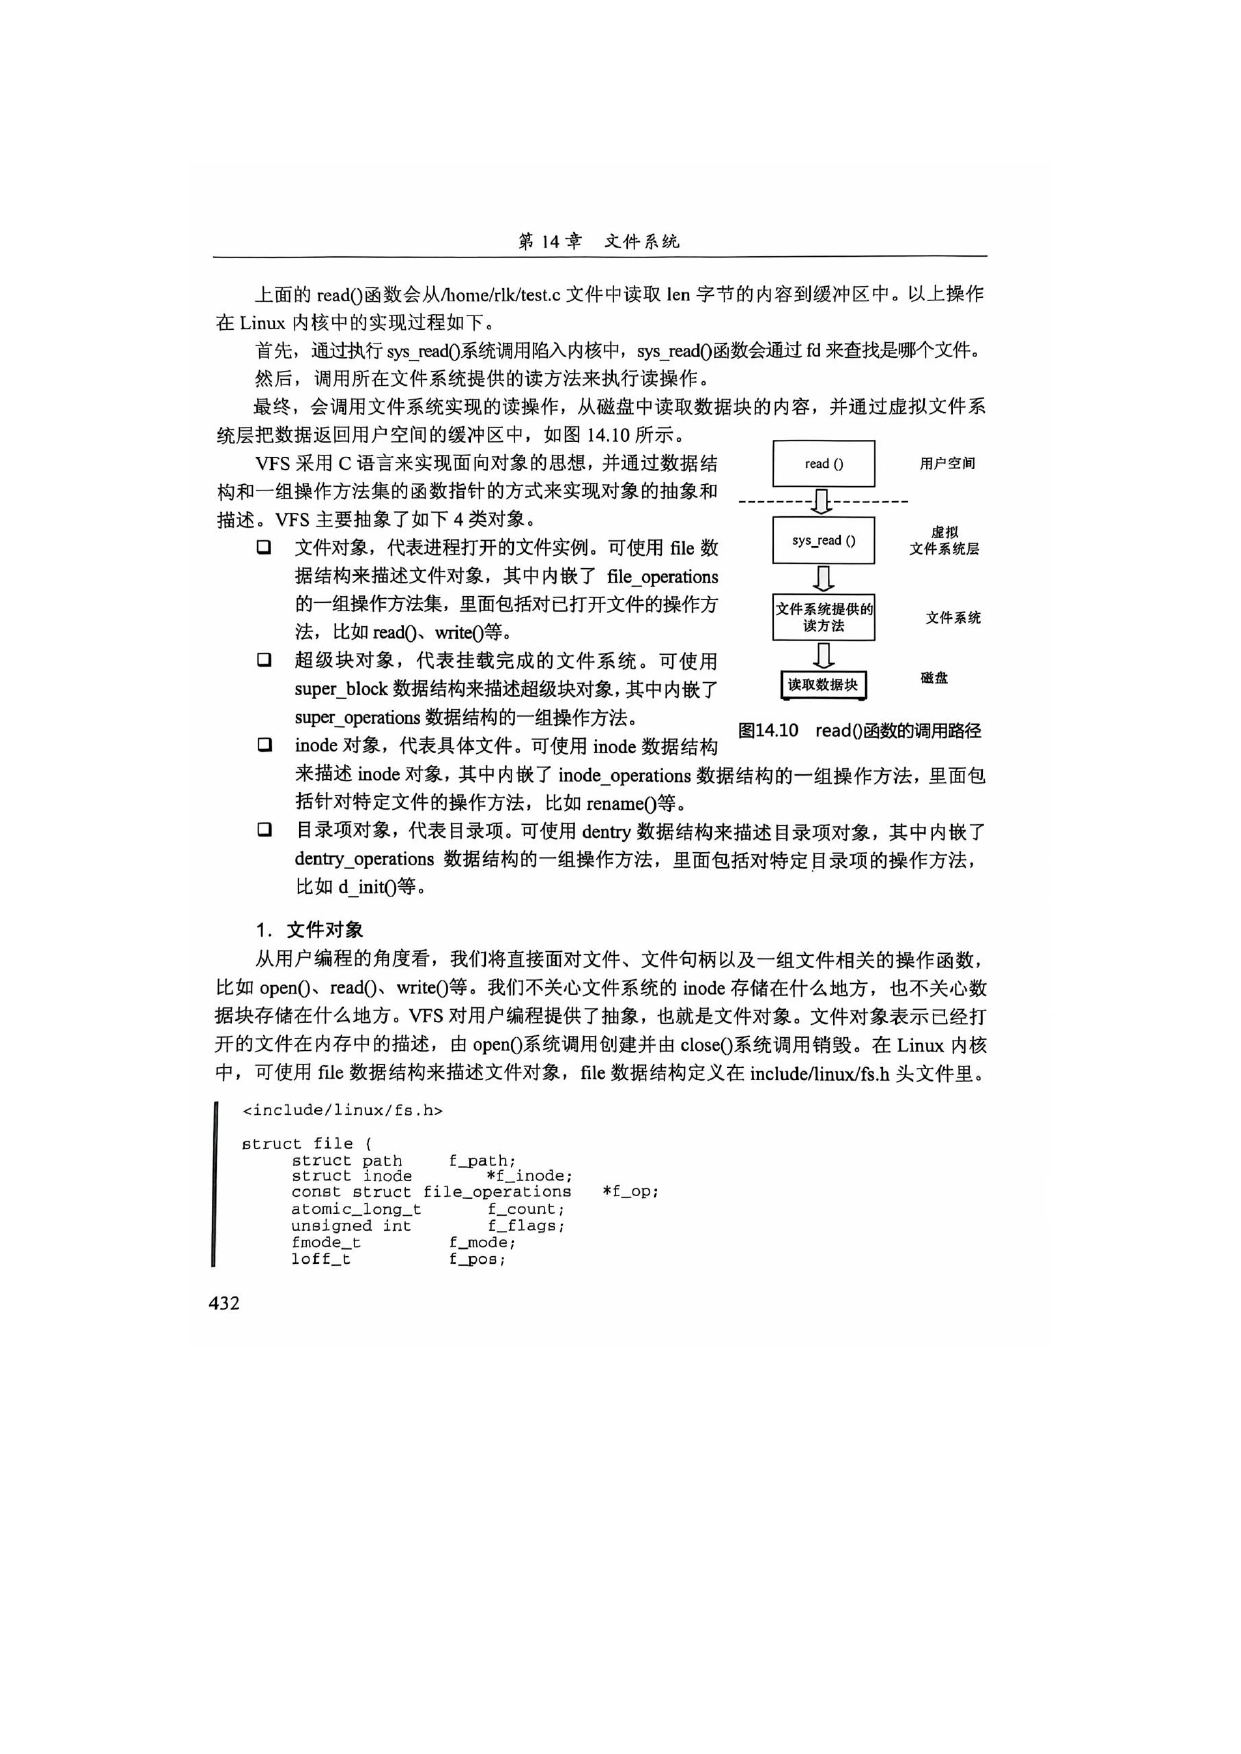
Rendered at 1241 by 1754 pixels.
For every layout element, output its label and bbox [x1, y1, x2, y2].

picture [187, 162, 1052, 1348]
